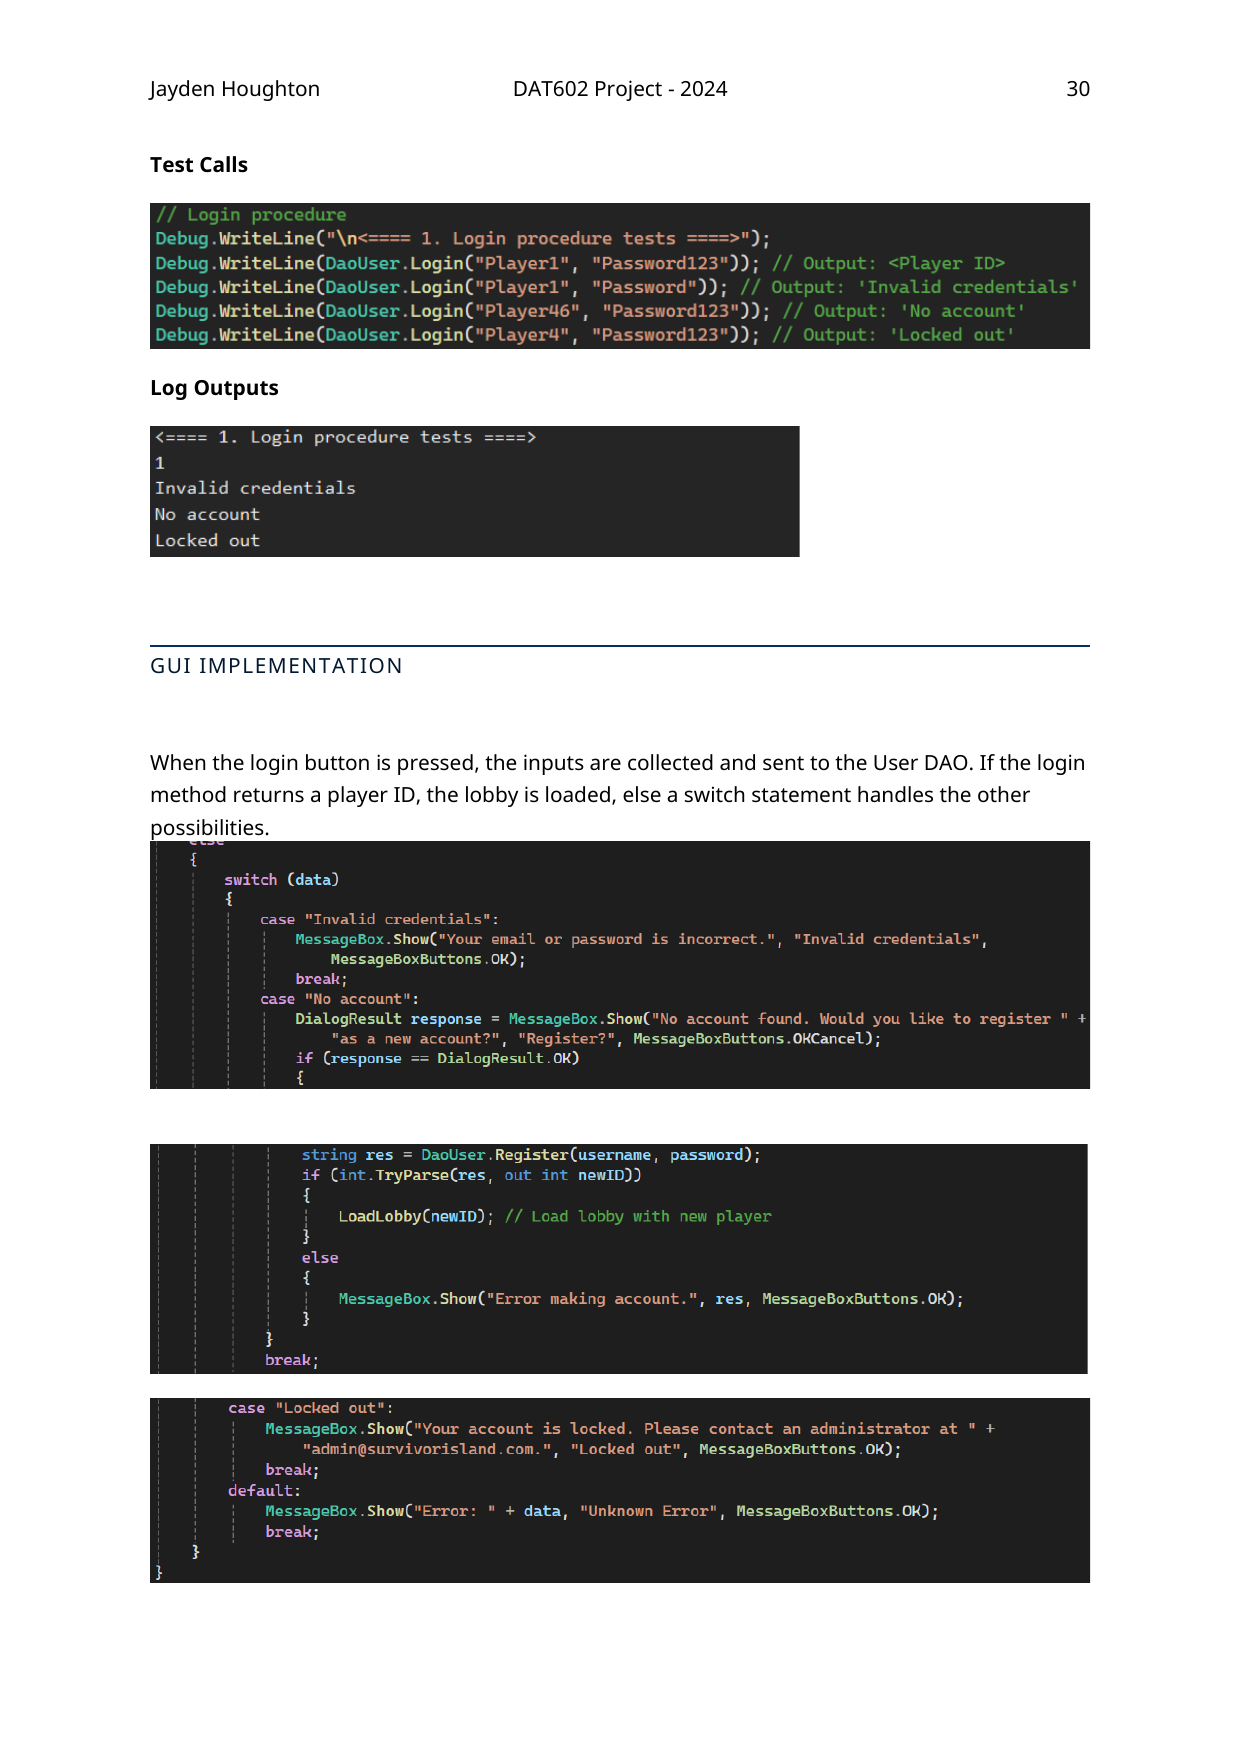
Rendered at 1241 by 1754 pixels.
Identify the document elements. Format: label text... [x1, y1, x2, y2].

text When the login button is pressed, the inputs are collected and sent to the User DAO. If the login method returns a player ID, the lobby is loaded, else a switch statement handles the other possibilities. [150, 748, 1090, 841]
picture [150, 841, 1091, 1089]
picture [150, 426, 800, 557]
picture [150, 1144, 1088, 1374]
picture [150, 203, 1091, 349]
text Test Calls [150, 150, 1090, 178]
text Log Outputs [150, 373, 1090, 402]
subtitle GUI Implementation [150, 647, 1090, 679]
picture [150, 1398, 1091, 1583]
